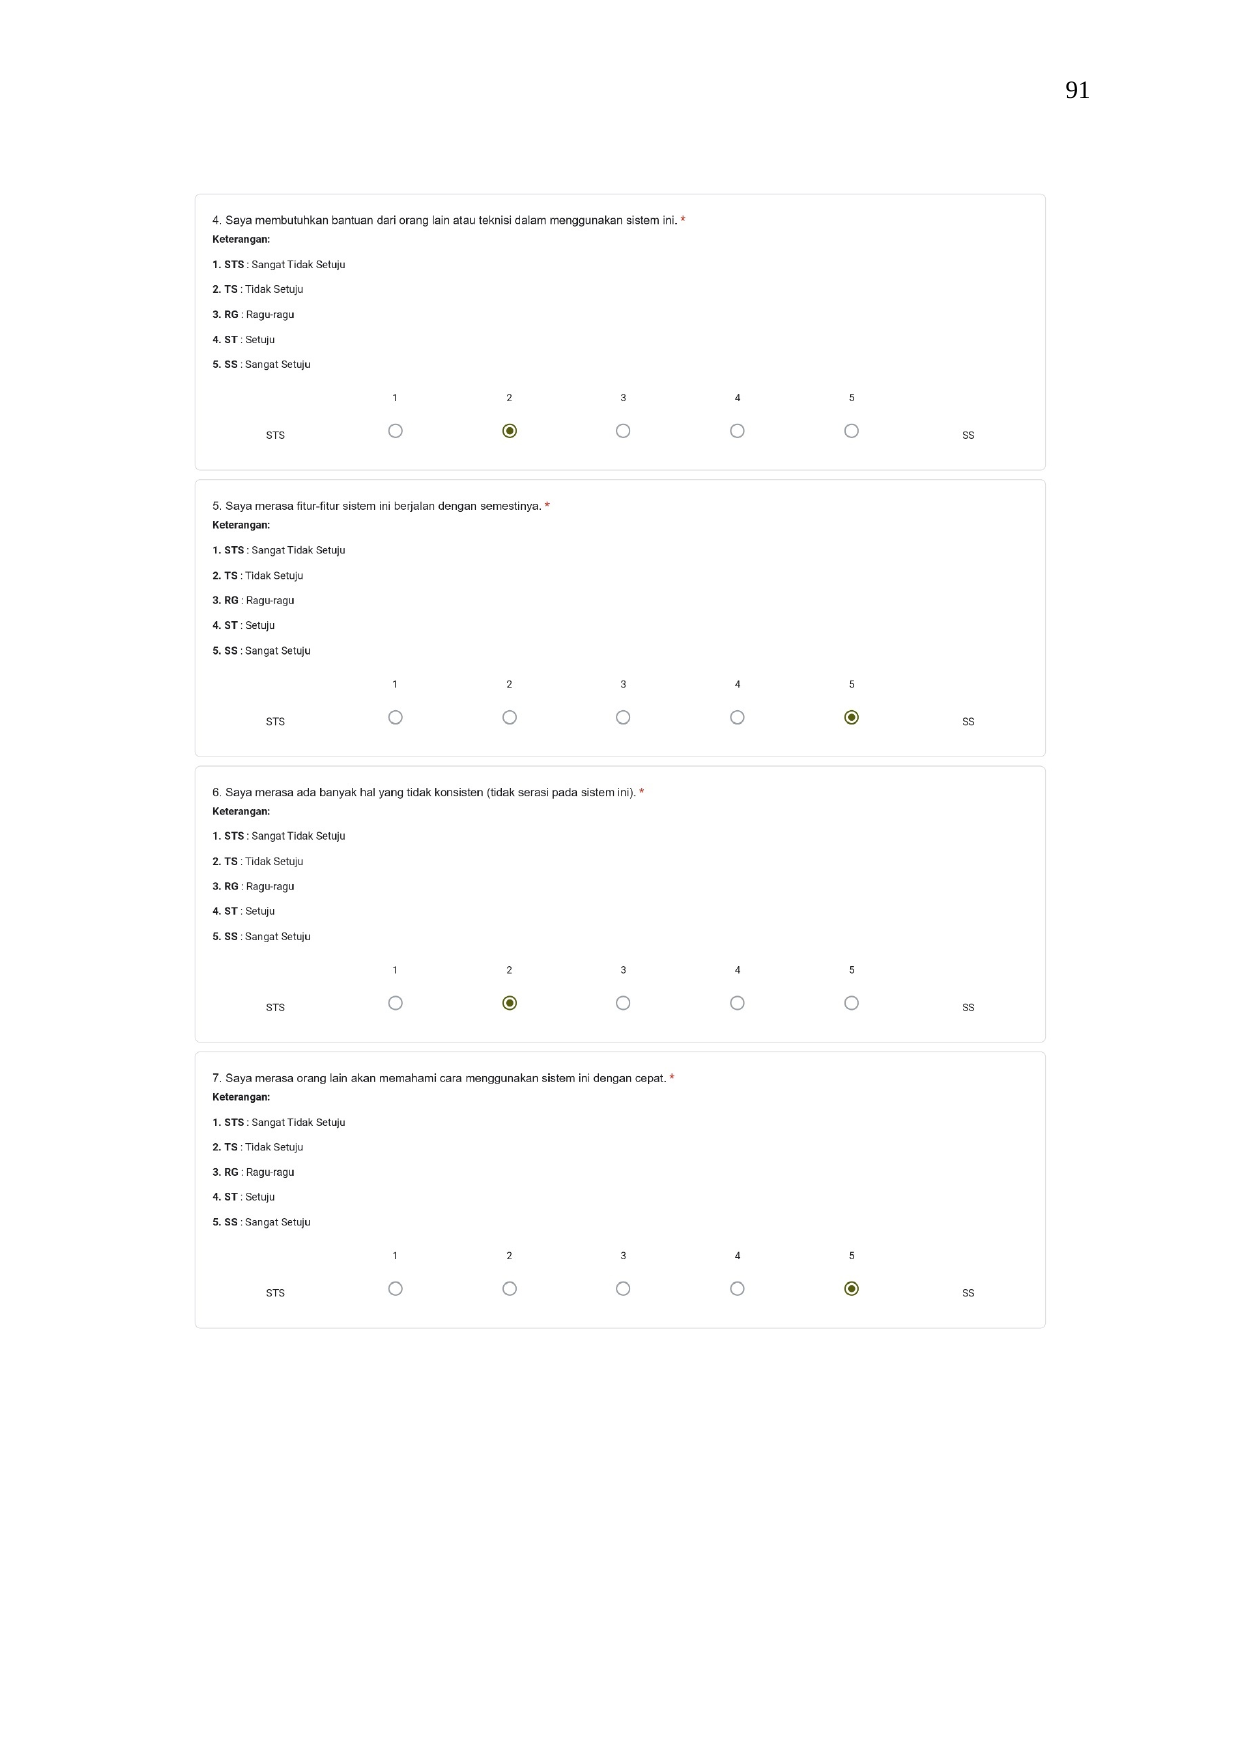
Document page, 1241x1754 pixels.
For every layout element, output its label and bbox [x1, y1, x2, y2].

picture [150, 150, 1090, 1480]
